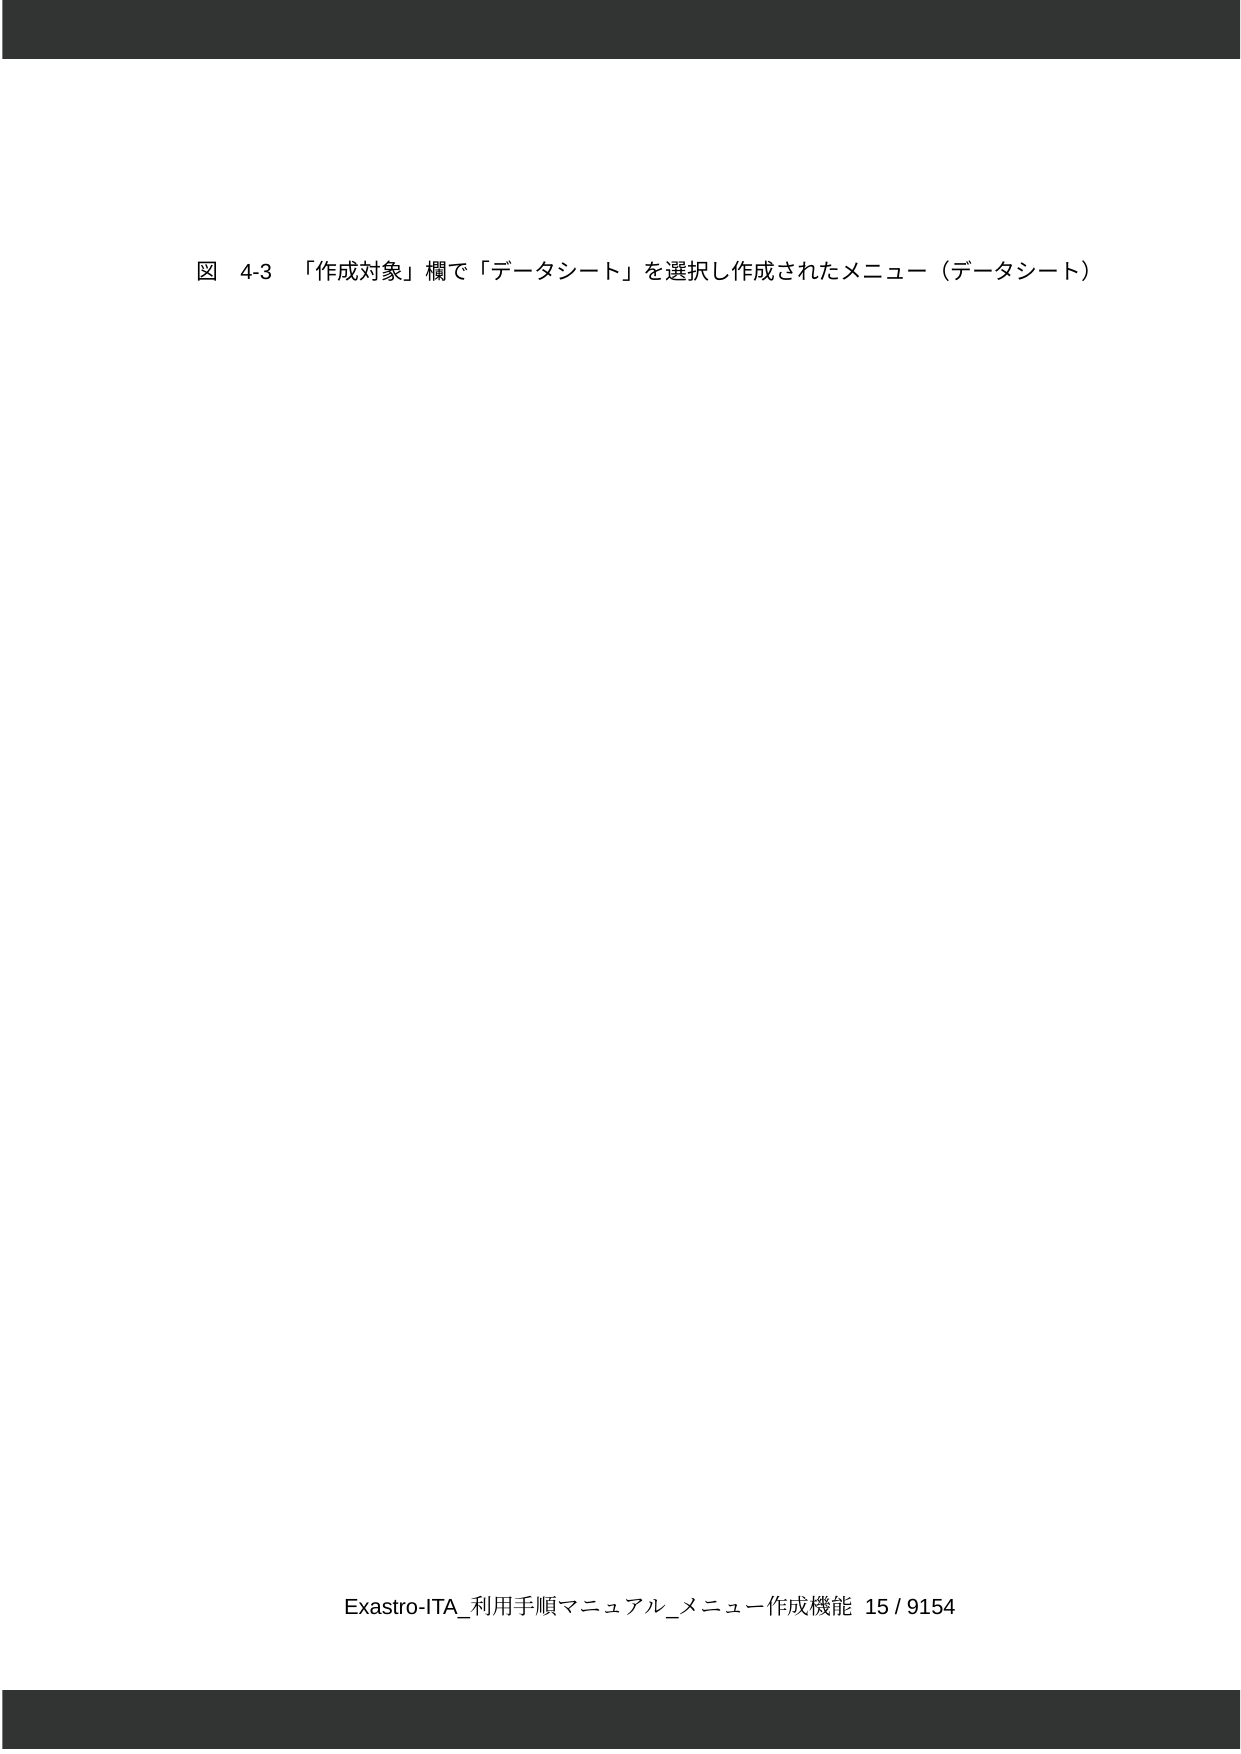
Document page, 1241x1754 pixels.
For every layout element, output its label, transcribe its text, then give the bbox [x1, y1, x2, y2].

picture [2, 0, 1241, 59]
text 図 4-3 「作成対象」欄で「データシート」を選択し作成されたメニュー（データシート） [148, 240, 1152, 299]
picture [2, 1690, 1241, 1749]
